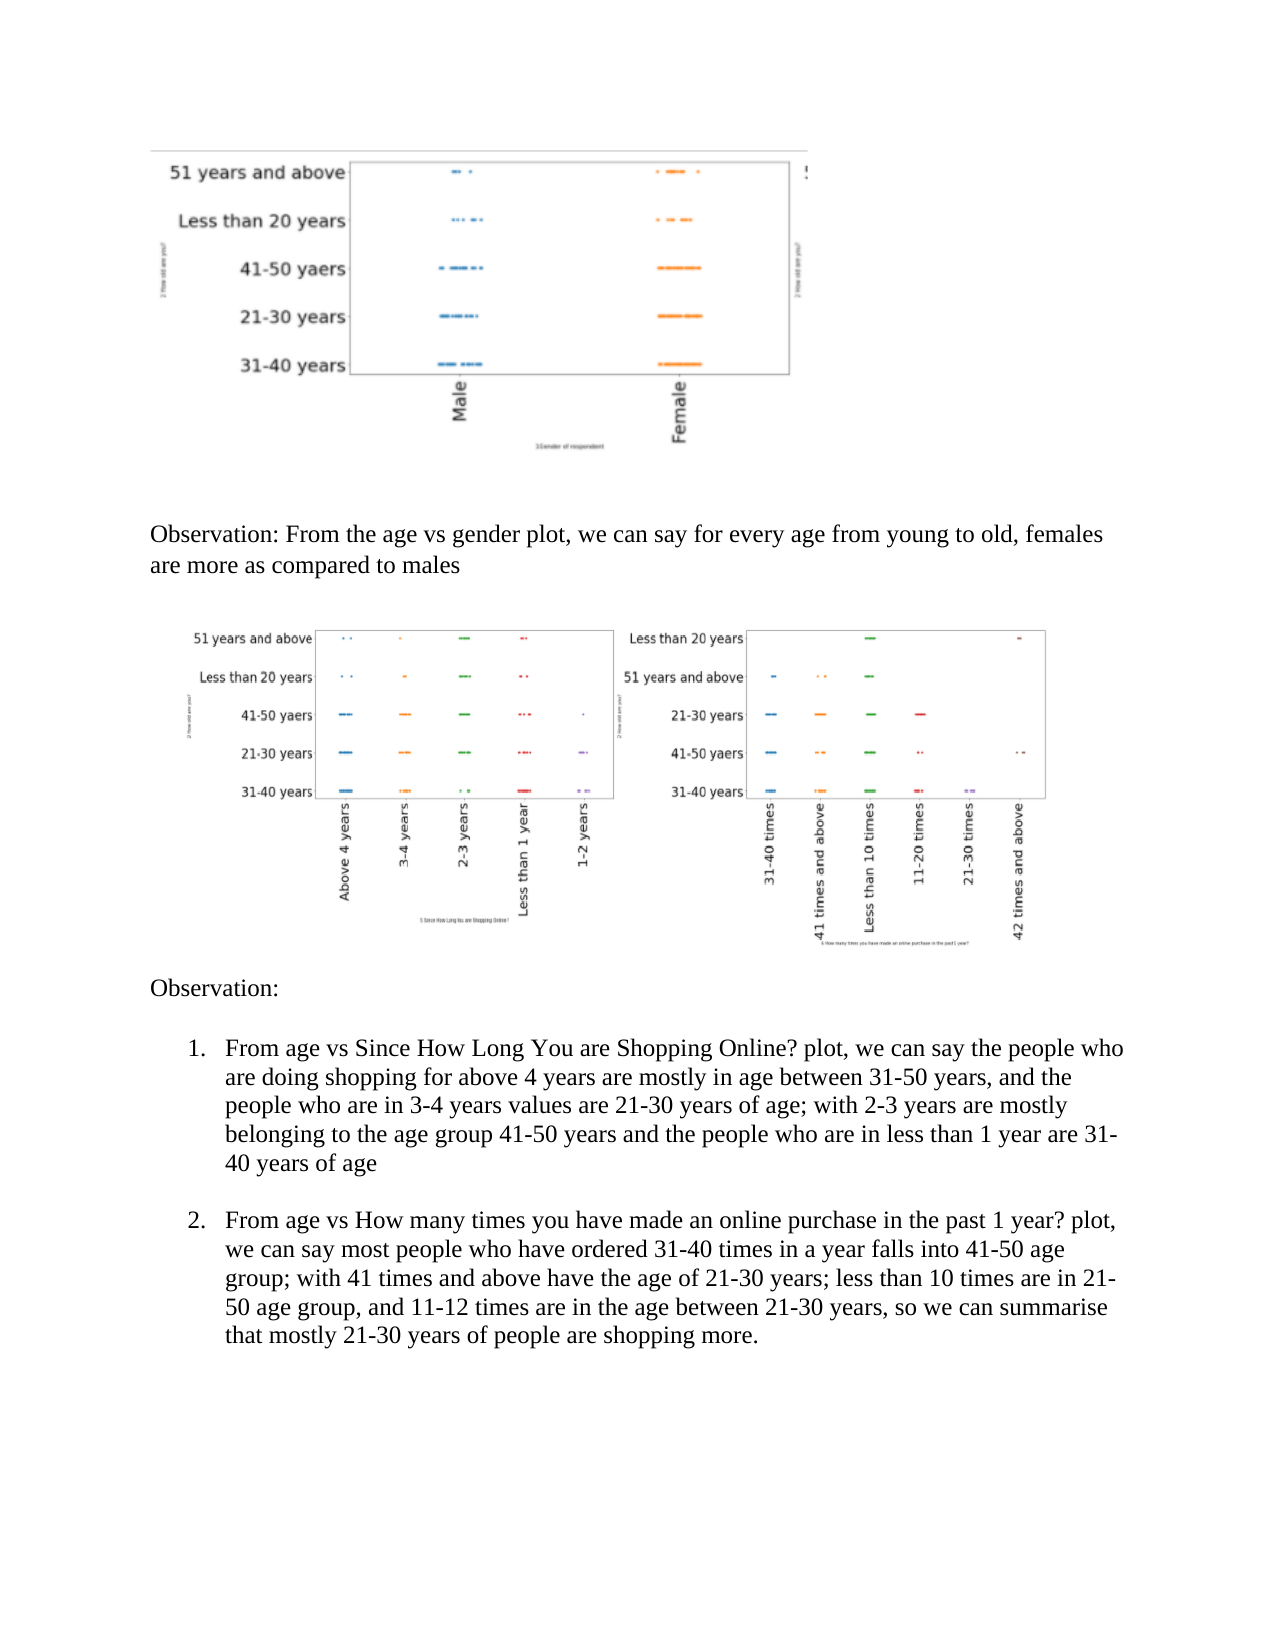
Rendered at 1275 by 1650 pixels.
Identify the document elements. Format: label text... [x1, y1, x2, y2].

list From age vs How many times you have made an online purchase in the past 1 year? plot, we can say most people who have ordered 31-40 times in a year falls into 41-50 age group; with 41 times and above have the age of 21-30 years; less than 10 times are in 21-50 age group, and 11-12 times are in the age between 21-30 years, so we can summarise that mostly 21-30 years of people are shopping more. [187, 1205, 1125, 1349]
list From age vs Since How Long You are Shopping Online? plot, we can say the people who are doing shopping for above 4 years are mostly in age between 31-50 years, and the people who are in 3-4 years values are 21-30 years of age; with 2-3 years are mostly belonging to the age group 41-50 years and the people who are in less than 1 year are 31-40 years of age [187, 1033, 1125, 1177]
text Observation: From the age vs gender plot, we can say for every age from young to old, females are more as compared to males [150, 519, 1125, 579]
picture [150, 150, 808, 501]
text Observation: [150, 973, 1125, 1001]
picture [150, 597, 1058, 954]
